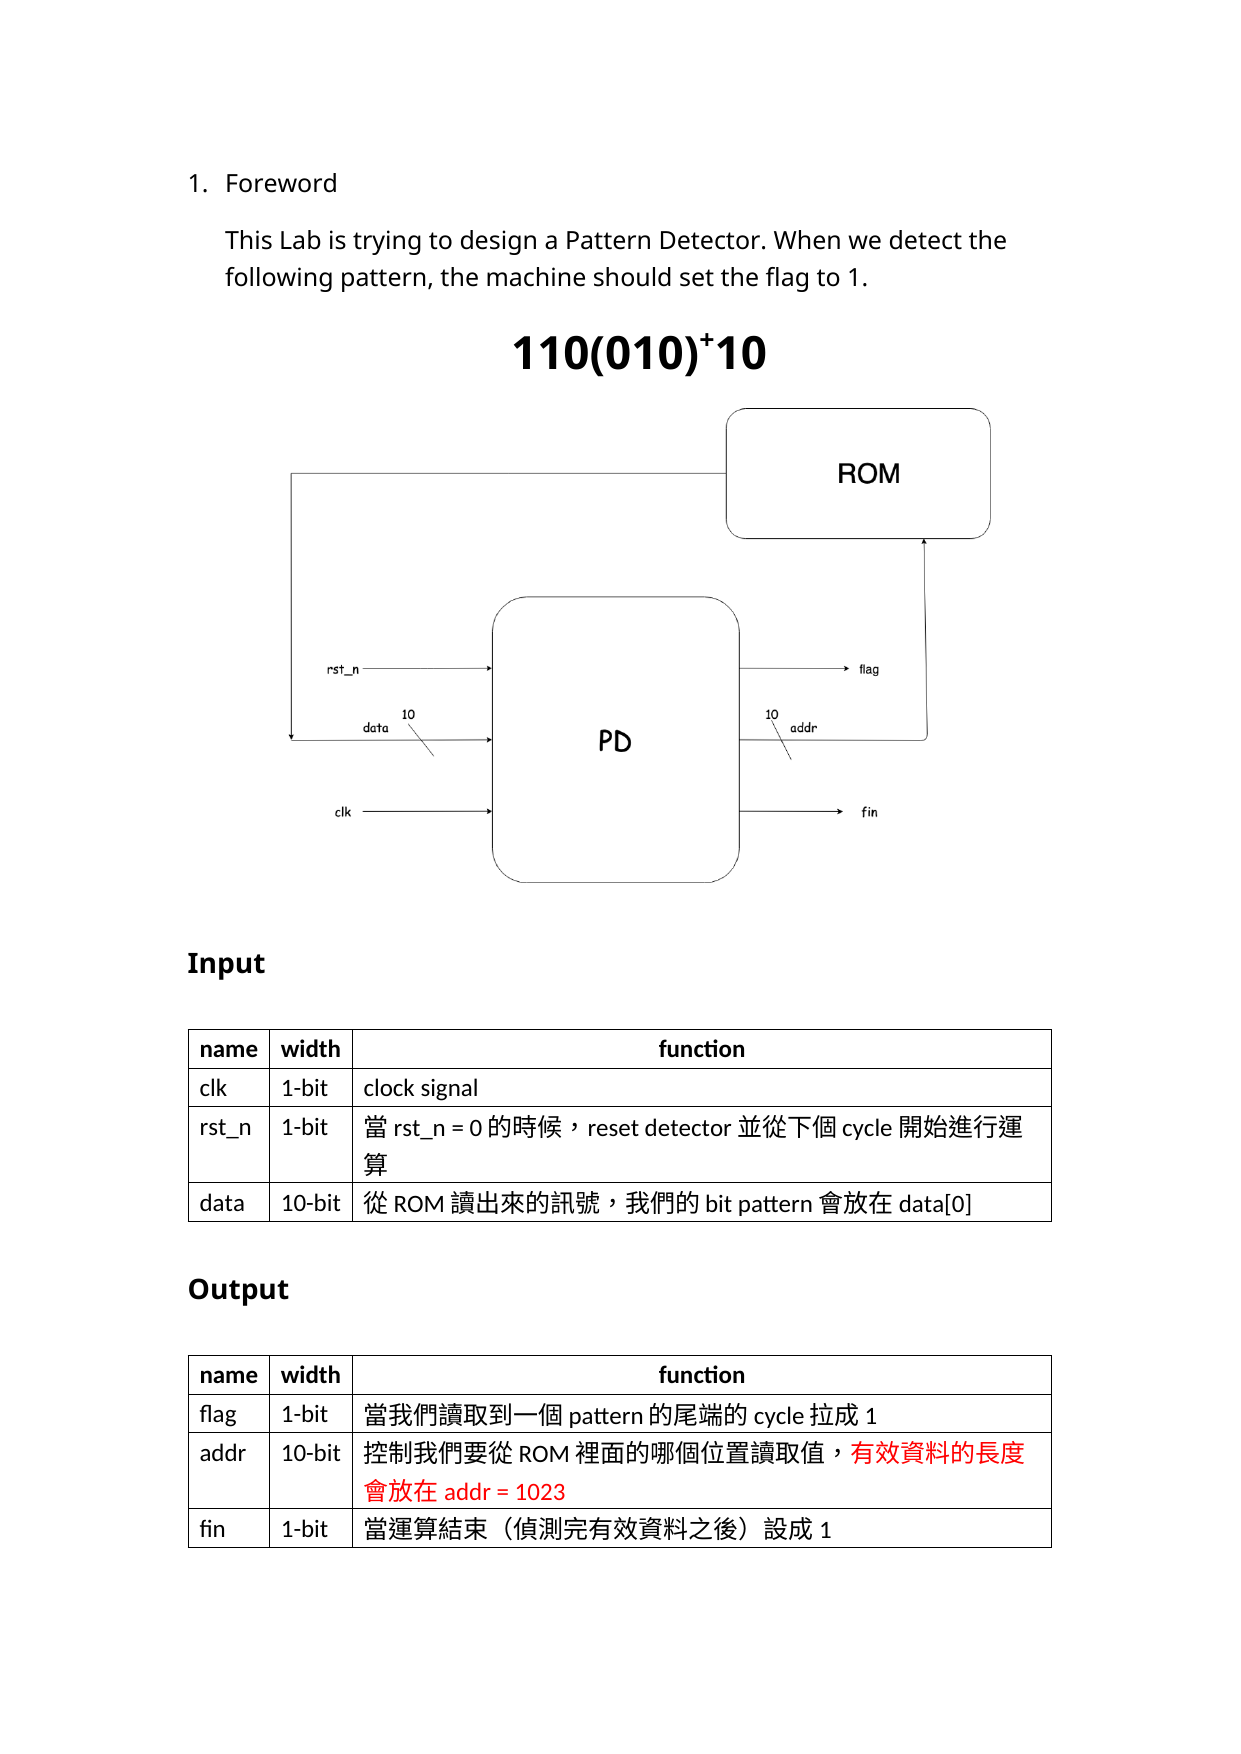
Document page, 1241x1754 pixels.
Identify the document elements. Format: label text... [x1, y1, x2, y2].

table_cell 當運算結束（偵測完有效資料之後）設成 1 [353, 1509, 1051, 1547]
table_header width [270, 1356, 352, 1394]
table_header width [270, 1030, 352, 1068]
table_header function [353, 1356, 1051, 1394]
table_cell clk [189, 1069, 269, 1106]
table_cell 當rst_n = 0的時候，reset detector並從下個cycle 開始進行運算 [353, 1107, 1051, 1182]
table_cell 10-bit [270, 1433, 352, 1508]
text 110(010)+10 [225, 314, 1053, 389]
table_cell 從ROM讀出來的訊號，我們的bit pattern會放在 data[0] [353, 1183, 1051, 1221]
picture [286, 408, 991, 883]
table_cell addr [189, 1433, 269, 1508]
table_cell clock signal [353, 1069, 1051, 1106]
table_header name [189, 1030, 269, 1068]
text This Lab is trying to design a Pattern Detector. When we detect the following pattern, the machine should set the flag to 1. [225, 221, 1053, 296]
table_header name [189, 1356, 269, 1394]
subtitle Output [187, 1251, 1053, 1326]
table_cell 1-bit [270, 1395, 352, 1432]
table_cell data [189, 1183, 269, 1221]
table_cell 1-bit [270, 1069, 352, 1106]
list Foreword [187, 164, 1053, 202]
subtitle Input [187, 925, 1053, 1000]
table_header function [353, 1030, 1051, 1068]
table_cell rst_n [189, 1107, 269, 1182]
table_cell flag [189, 1395, 269, 1432]
table_cell 1-bit [270, 1107, 352, 1182]
table_cell 10-bit [270, 1183, 352, 1221]
table_cell 控制我們要從ROM裡面的哪個位置讀取值，有效資料的長度會放在 addr = 1023 [353, 1433, 1051, 1508]
table_cell fin [189, 1509, 269, 1547]
table_cell 1-bit [270, 1509, 352, 1547]
table_cell 當我們讀取到一個pattern的尾端的cycle拉成1 [353, 1395, 1051, 1432]
